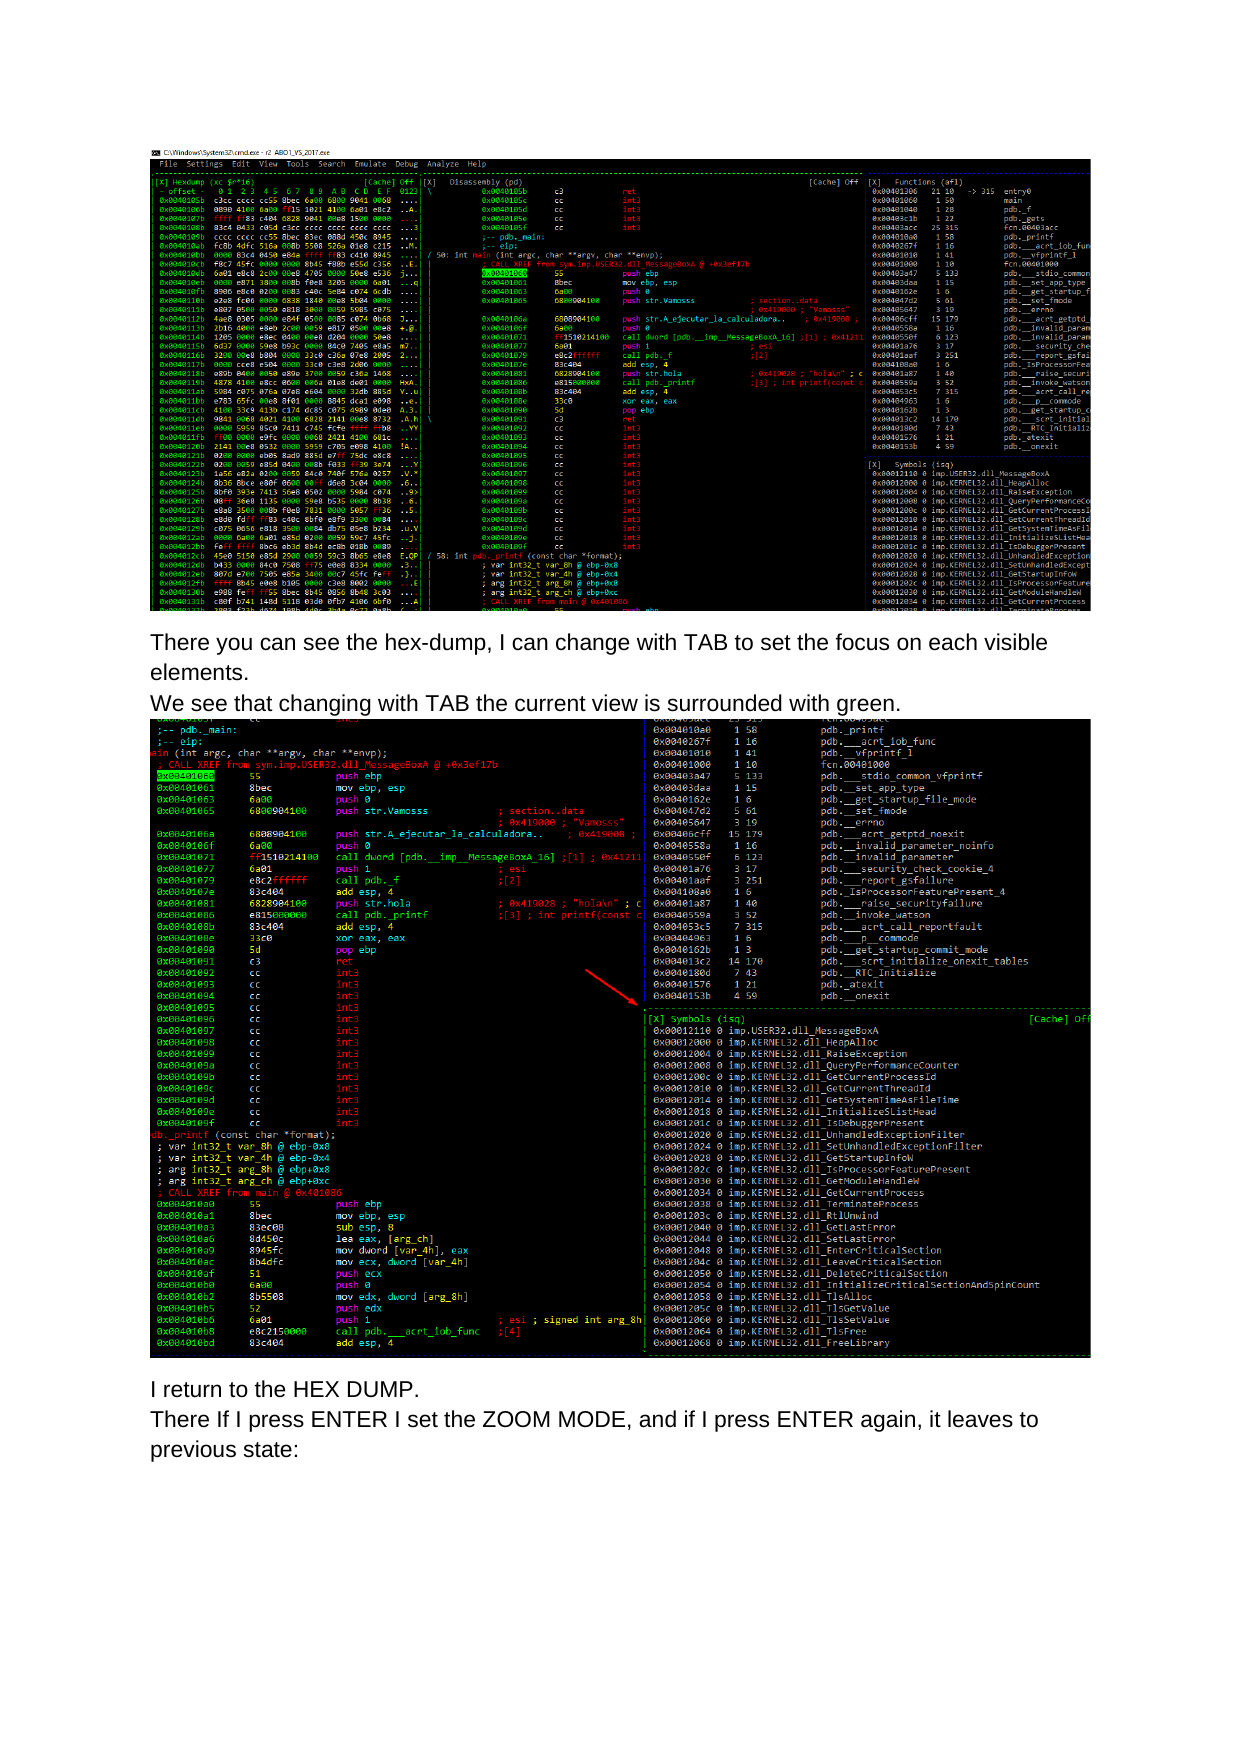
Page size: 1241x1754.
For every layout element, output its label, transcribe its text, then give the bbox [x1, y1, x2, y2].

text There If I press ENTER I set the ZOOM MODE, and if I press ENTER again, it leaves to previous state: [150, 1406, 1090, 1463]
picture [150, 150, 1091, 611]
text We see that changing with TAB the current view is surrounded with green. [150, 689, 1090, 716]
text I return to the HEX DUMP. [150, 1376, 1090, 1402]
text There you can see the hex-dump, I can change with TAB to set the focus on each visible elements. [150, 629, 1090, 686]
picture [150, 719, 1091, 1358]
